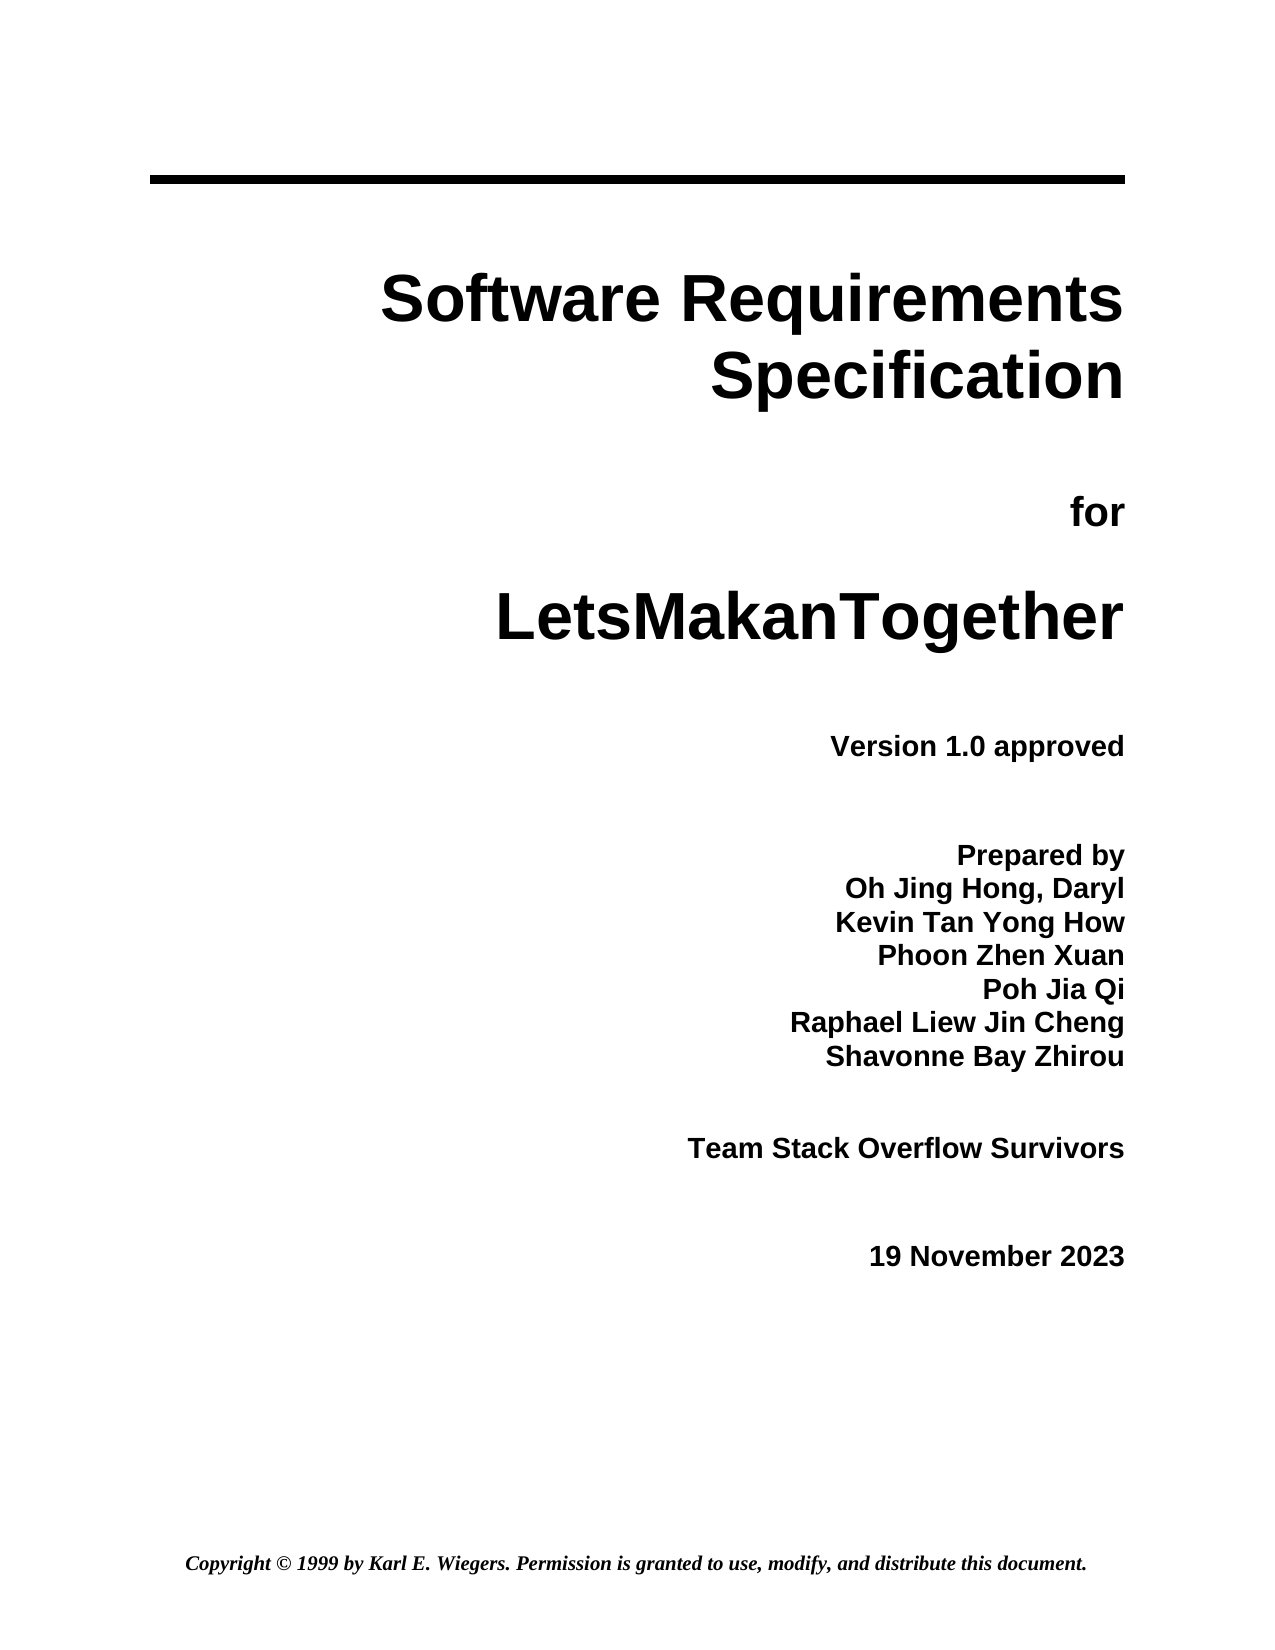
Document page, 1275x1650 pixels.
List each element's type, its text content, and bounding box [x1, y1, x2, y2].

title LetsMakanTogether [150, 577, 1125, 654]
text Phoon Zhen Xuan [150, 938, 1125, 972]
title for [150, 488, 1125, 536]
text Team Stack Overflow Survivors [150, 1131, 1125, 1164]
text Shavonne Bay Zhirou [150, 1039, 1125, 1072]
text Kevin Tan Yong How [150, 904, 1125, 938]
text Oh Jing Hong, Daryl [150, 871, 1125, 904]
text 19 November 2023 [150, 1239, 1125, 1273]
text Raphael Liew Jin Cheng [150, 1005, 1125, 1039]
text Poh Jia Qi [150, 972, 1125, 1005]
title Software Requirements Specification [150, 259, 1125, 413]
text Version 1.0 approved [150, 729, 1125, 762]
text Prepared by [150, 837, 1125, 871]
